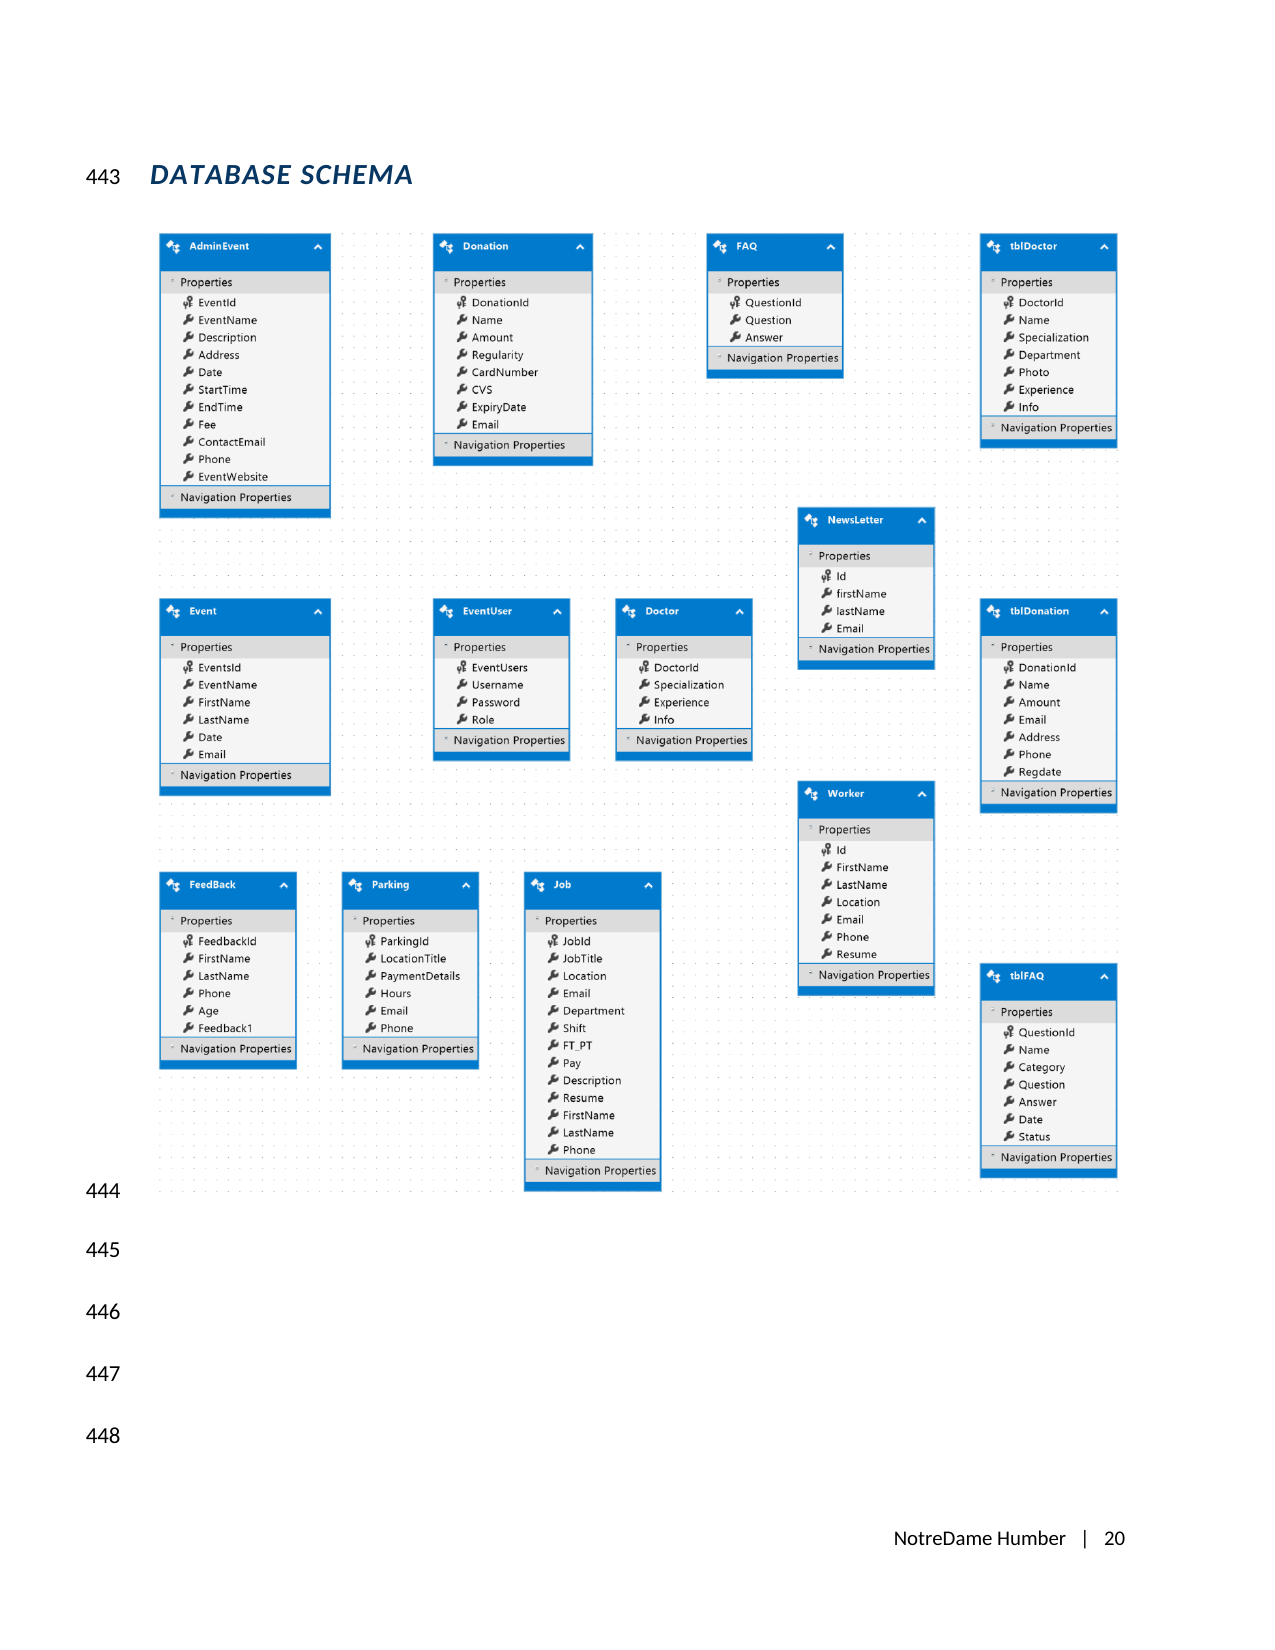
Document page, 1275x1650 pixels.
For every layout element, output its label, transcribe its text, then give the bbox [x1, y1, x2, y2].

subtitle DATABASE SCHEMA [150, 156, 1125, 192]
picture [150, 224, 1125, 1199]
